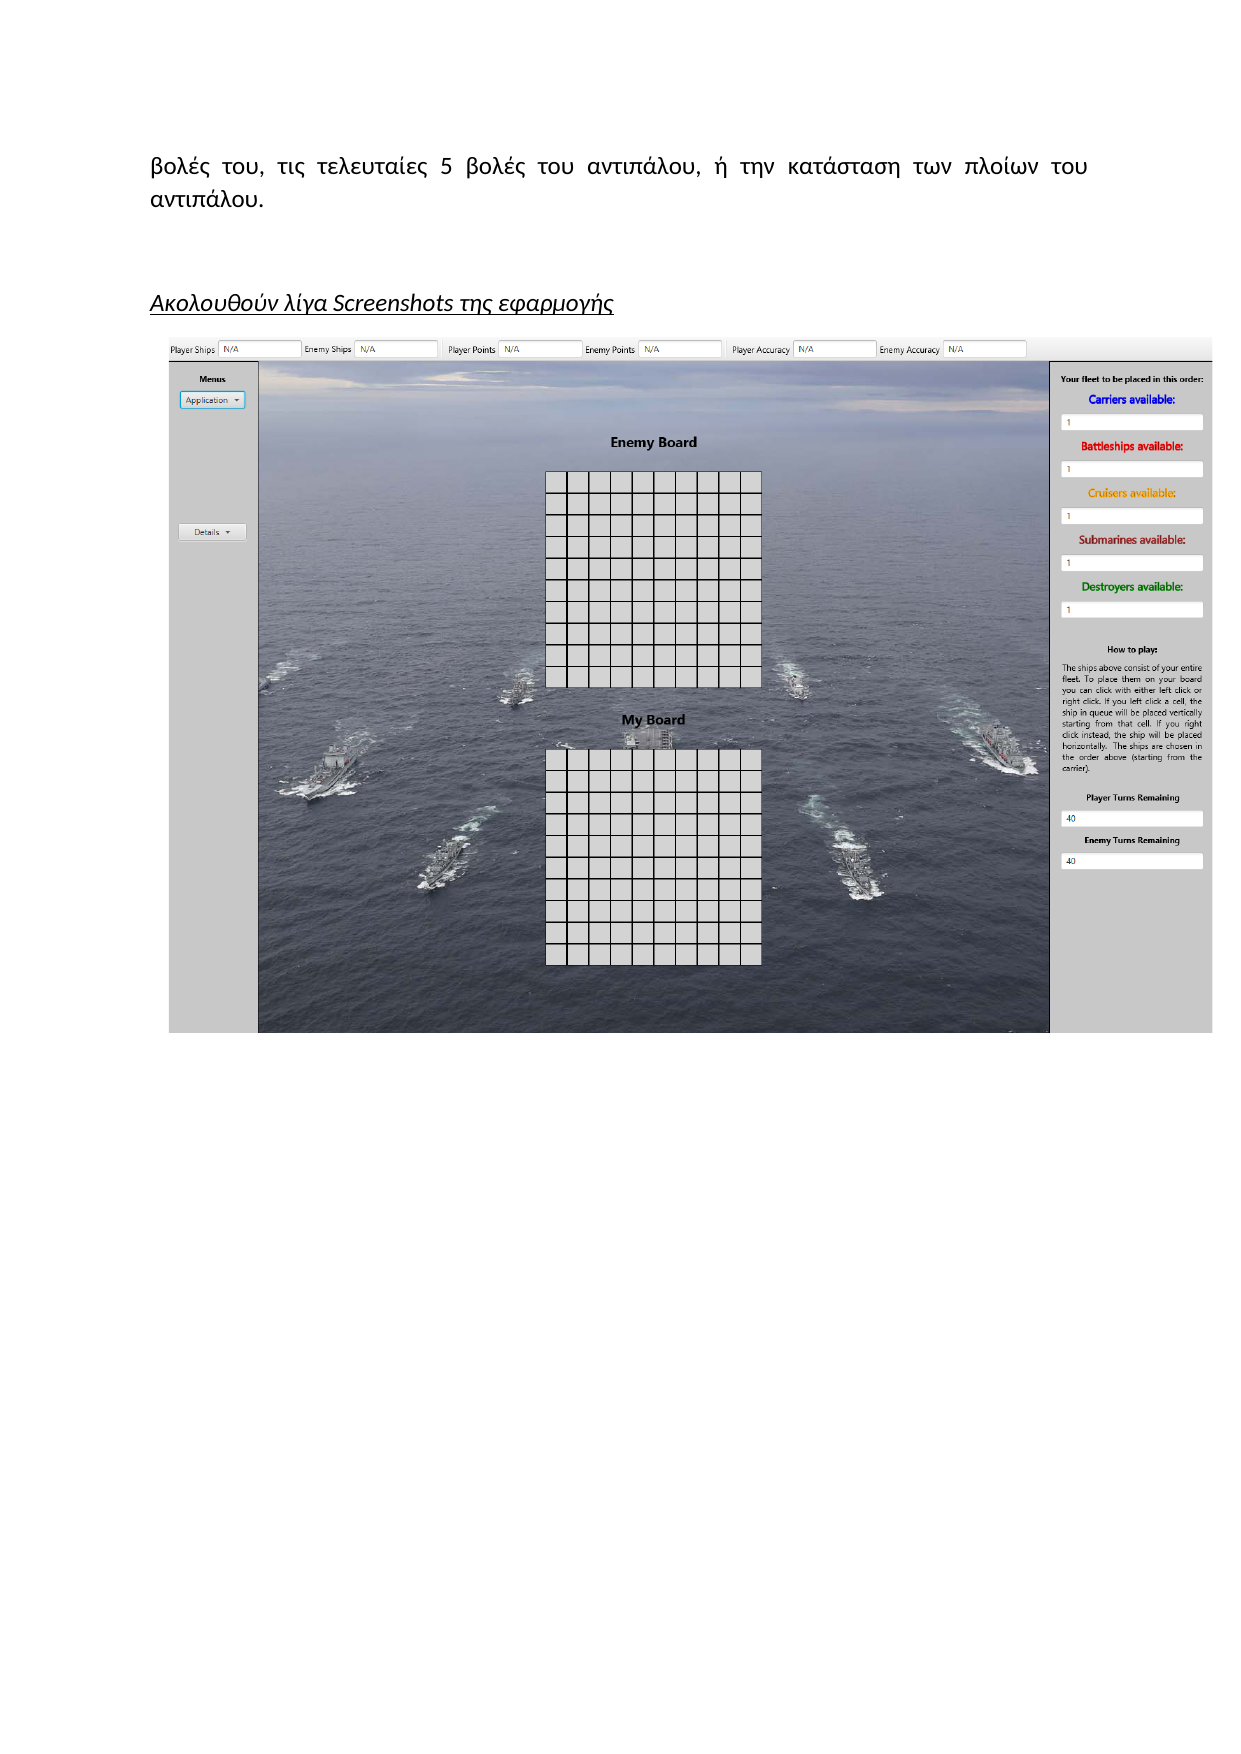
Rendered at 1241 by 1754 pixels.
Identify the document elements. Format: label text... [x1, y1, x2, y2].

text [150, 150, 1090, 213]
text Ακολουθούν λίγα Screenshots της εφαρμογής [150, 288, 1090, 318]
